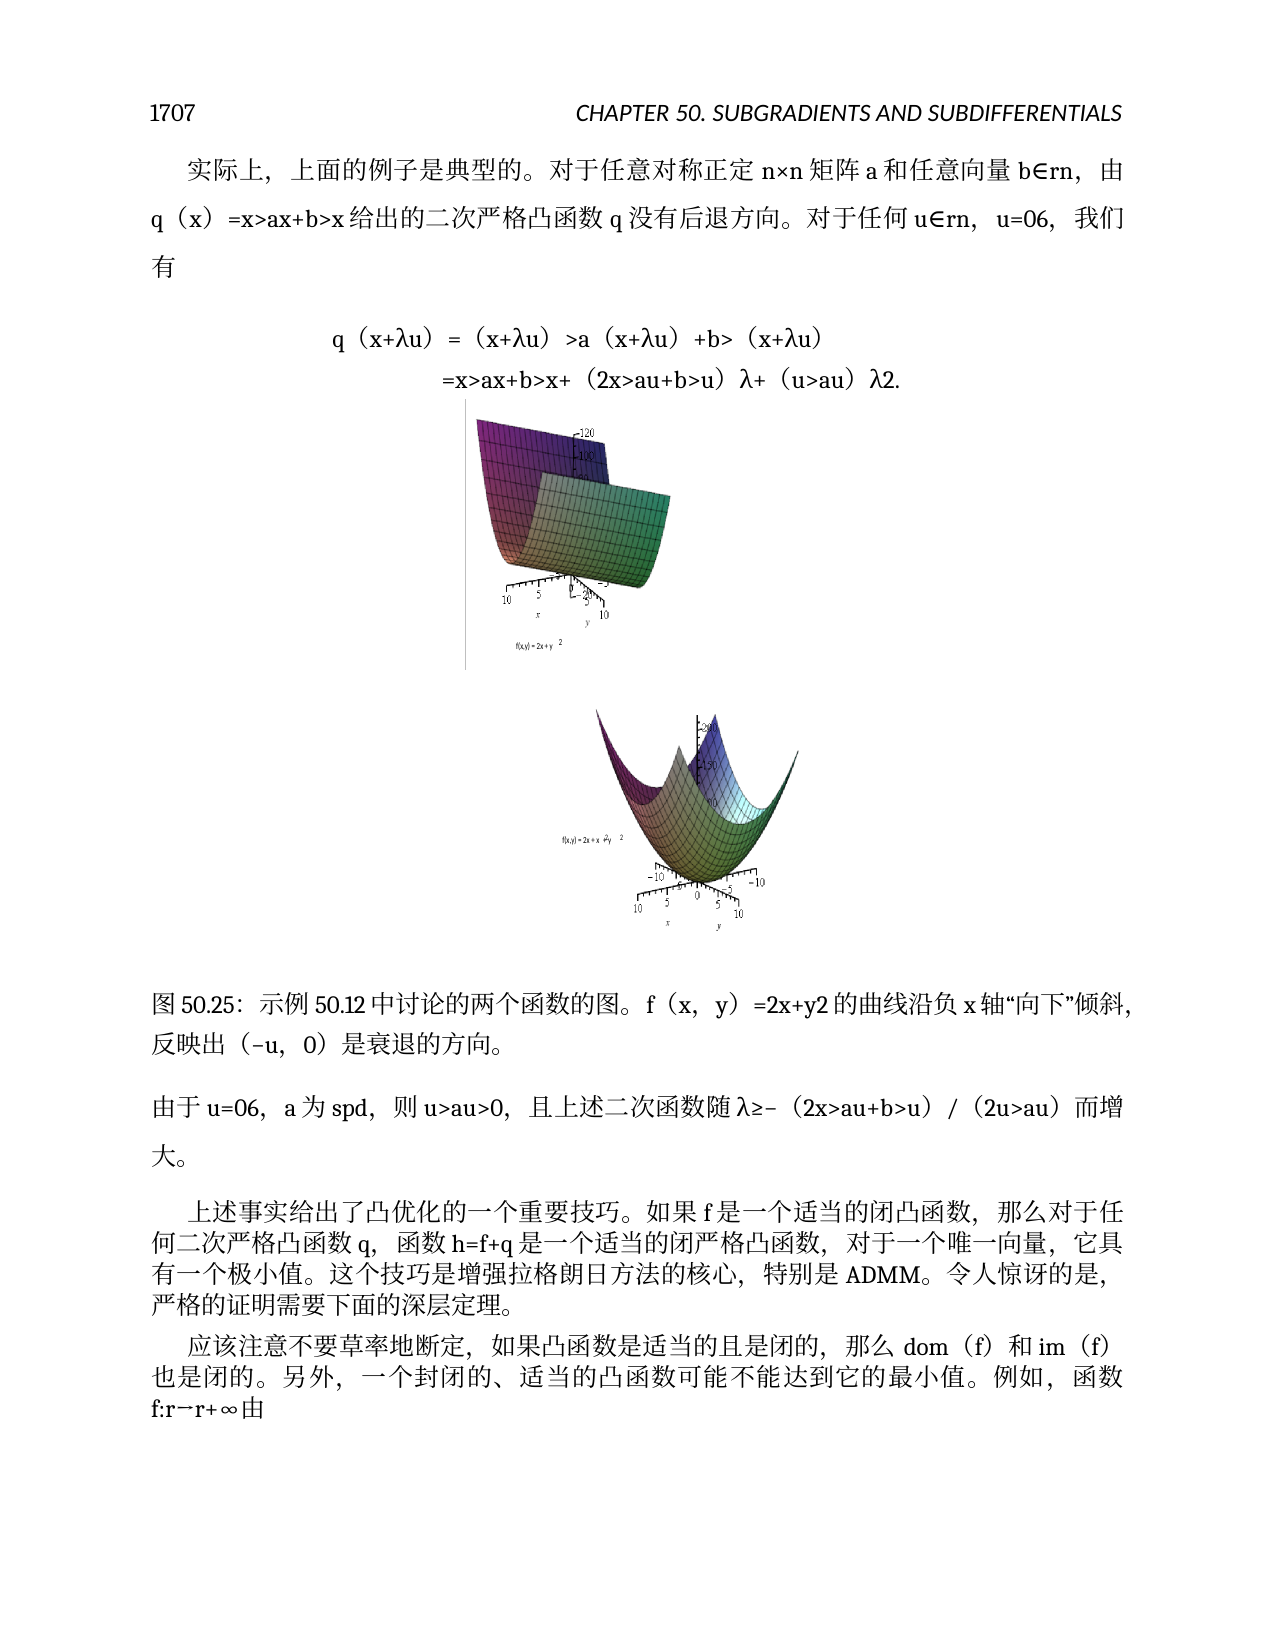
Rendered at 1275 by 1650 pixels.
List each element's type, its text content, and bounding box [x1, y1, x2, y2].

text 应该注意不要草率地断定，如果凸函数是适当的且是闭的，那么dom（f）和im（f）也是闭的。另外，一个封闭的、适当的凸函数可能不能达到它的最小值。例如，函数f:r→r+∞由 [151, 1333, 1125, 1423]
text 由于u=06，a为spd，则u>au>0，且上述二次函数随λ≥−（2x>au+b>u）/（2u>au）而增大。 [151, 1094, 1125, 1171]
text =x>ax+b>x+（2x>au+b>u）λ+（u>au）λ2. [441, 366, 1017, 395]
text 图50.25：示例50.12中讨论的两个函数的图。f（x，y）=2x+y2的曲线沿负x轴“向下”倾斜，反映出（−u，0）是衰退的方向。 [151, 991, 1125, 1060]
text 上述事实给出了凸优化的一个重要技巧。如果f是一个适当的闭凸函数，那么对于任何二次严格凸函数q，函数h=f+q是一个适当的闭严格凸函数，对于一个唯一向量，它具有一个极小值。这个技巧是增强拉格朗日方法的核心，特别是ADMM。令人惊讶的是，严格的证明需要下面的深层定理。 [151, 1199, 1125, 1320]
picture [465, 398, 811, 939]
text 实际上，上面的例子是典型的。对于任意对称正定n×n矩阵a和任意向量b∈rn，由q（x）=x>ax+b>x给出的二次严格凸函数q没有后退方向。对于任何u∈rn，u=06，我们有 [151, 157, 1125, 282]
text q（x+λu）=（x+λu）>a（x+λu）+b>（x+λu） [332, 325, 1125, 354]
